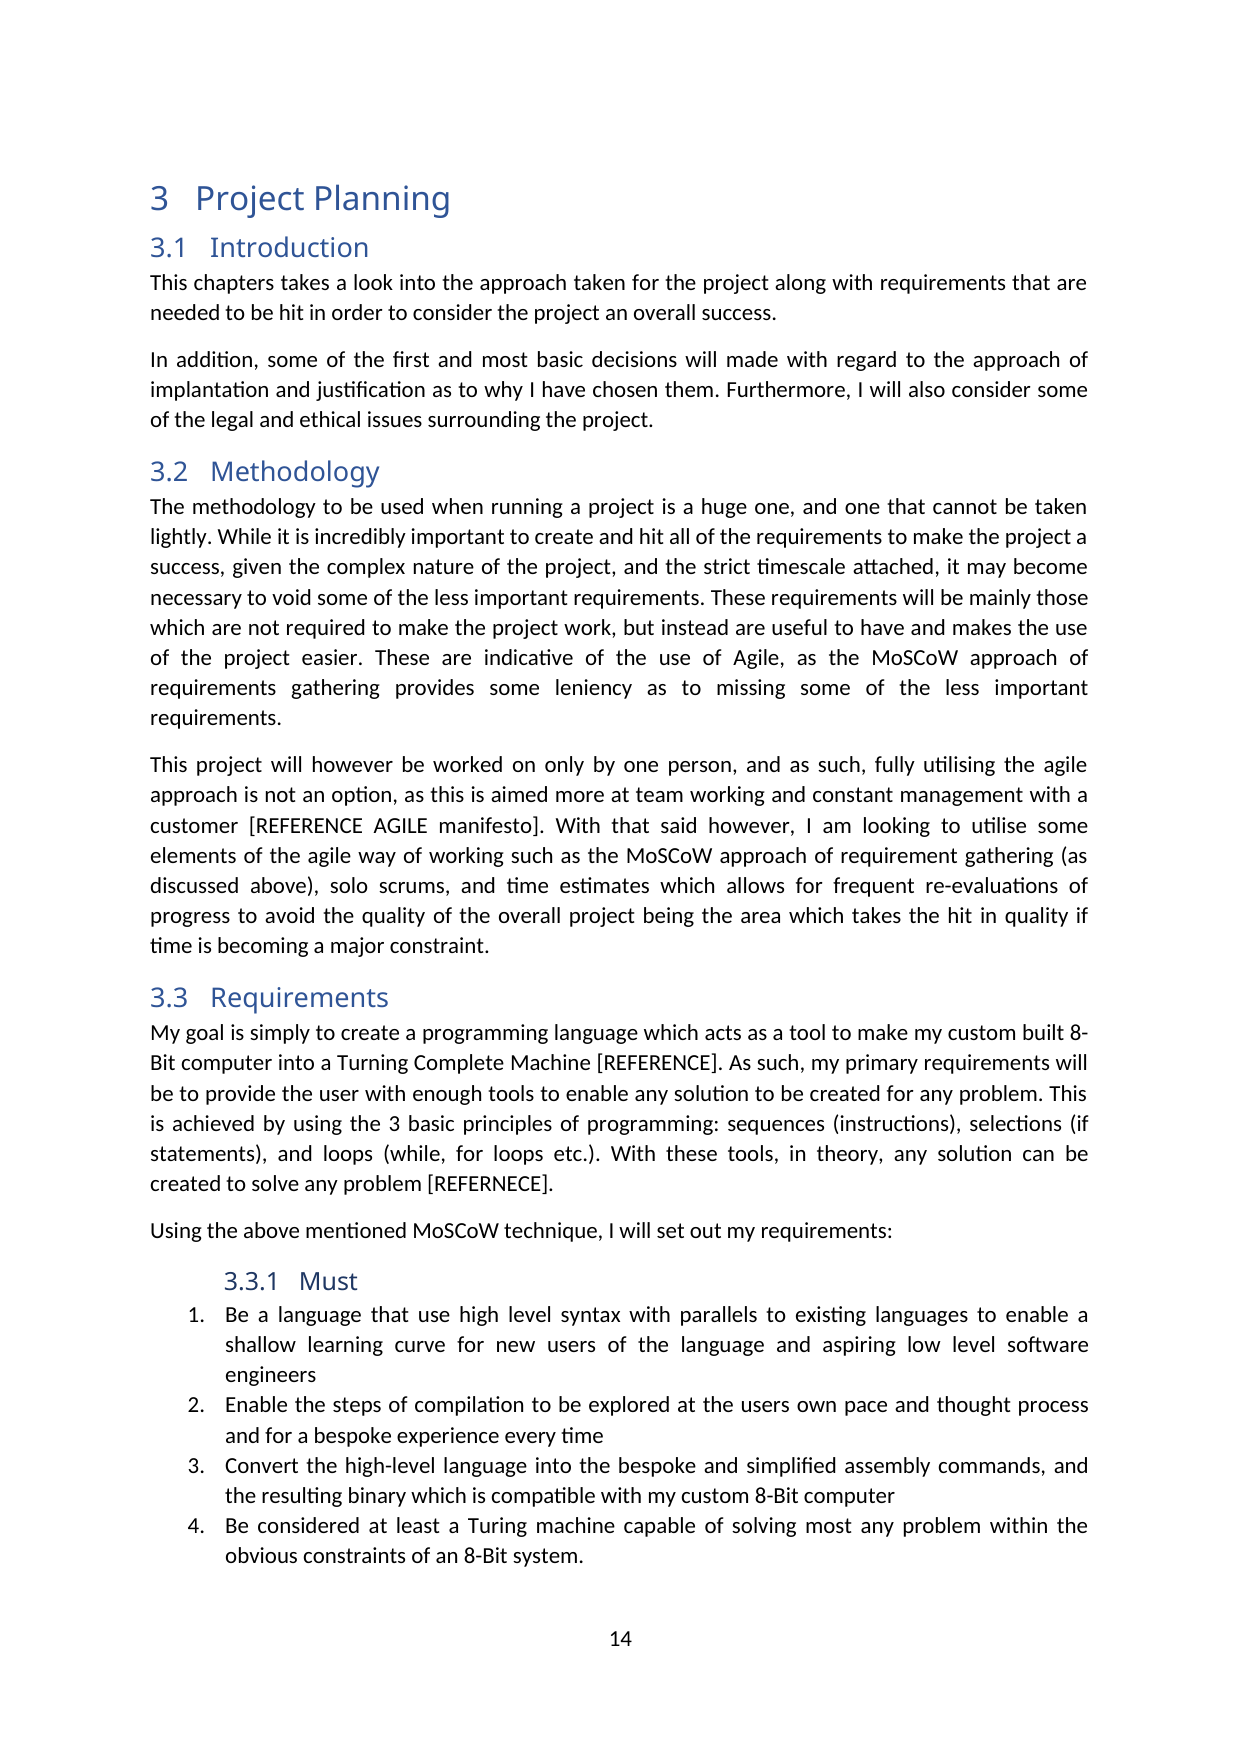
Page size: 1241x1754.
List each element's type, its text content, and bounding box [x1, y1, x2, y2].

list Enable the steps of compilation to be explored at the users own pace and thought process and for a bespoke experience every time [187, 1391, 1090, 1449]
text In addition, some of the first and most basic decisions will made with regard to the approach of implantation and justification as to why I have chosen them. Furthermore, I will also consider some of the legal and ethical issues surrounding the project. [150, 345, 1090, 433]
subtitle Introduction [150, 228, 1090, 265]
subtitle Methodology [150, 452, 1090, 489]
text The methodology to be used when running a project is a huge one, and one that cannot be taken lightly. While it is incredibly important to create and hit all of the requirements to make the project a success, given the complex nature of the project, and the strict timescale attached, it may become necessary to void some of the less important requirements. These requirements will be mainly those which are not required to make the project work, but instead are useful to have and makes the use of the project easier. These are indicative of the use of Agile, as the MoSCoW approach of requirements gathering provides some leniency as to missing some of the less important requirements. [150, 492, 1090, 732]
text My goal is simply to create a programming language which acts as a tool to make my custom built 8-Bit computer into a Turning Complete Machine [REFERENCE]. As such, my primary requirements will be to provide the user with enough tools to enable any solution to be created for any problem. This is achieved by using the 3 basic principles of programming: sequences (instructions), selections (if statements), and loops (while, for loops etc.). With these tools, in theory, any solution can be created to solve any problem [REFERNECE]. [150, 1018, 1090, 1197]
text Using the above mentioned MoSCoW technique, I will set out my requirements: [150, 1216, 1090, 1244]
text This chapters takes a look into the approach taken for the project along with requirements that are needed to be hit in order to consider the project an overall success. [150, 268, 1090, 326]
subtitle Requirements [150, 978, 1090, 1015]
text This project will however be worked on only by one person, and as such, fully utilising the agile approach is not an option, as this is aimed more at team working and constant management with a customer [REFERENCE AGILE manifesto]. With that said however, I am looking to utilise some elements of the agile way of working such as the MoSCoW approach of requirement gathering (as discussed above), solo scrums, and time estimates which allows for frequent re-evaluations of progress to avoid the quality of the overall project being the area which takes the hit in quality if time is becoming a major constraint. [150, 750, 1090, 960]
list Be considered at least a Turing machine capable of solving most any problem within the obvious constraints of an 8-Bit system. [187, 1511, 1090, 1569]
subtitle Must [224, 1263, 1090, 1297]
subtitle Project Planning [150, 175, 1090, 220]
list Be a language that use high level syntax with parallels to existing languages to enable a shallow learning curve for new users of the language and aspiring low level software engineers [187, 1300, 1090, 1388]
list Convert the high-level language into the bespoke and simplified assembly commands, and the resulting binary which is compatible with my custom 8-Bit computer [187, 1451, 1090, 1509]
